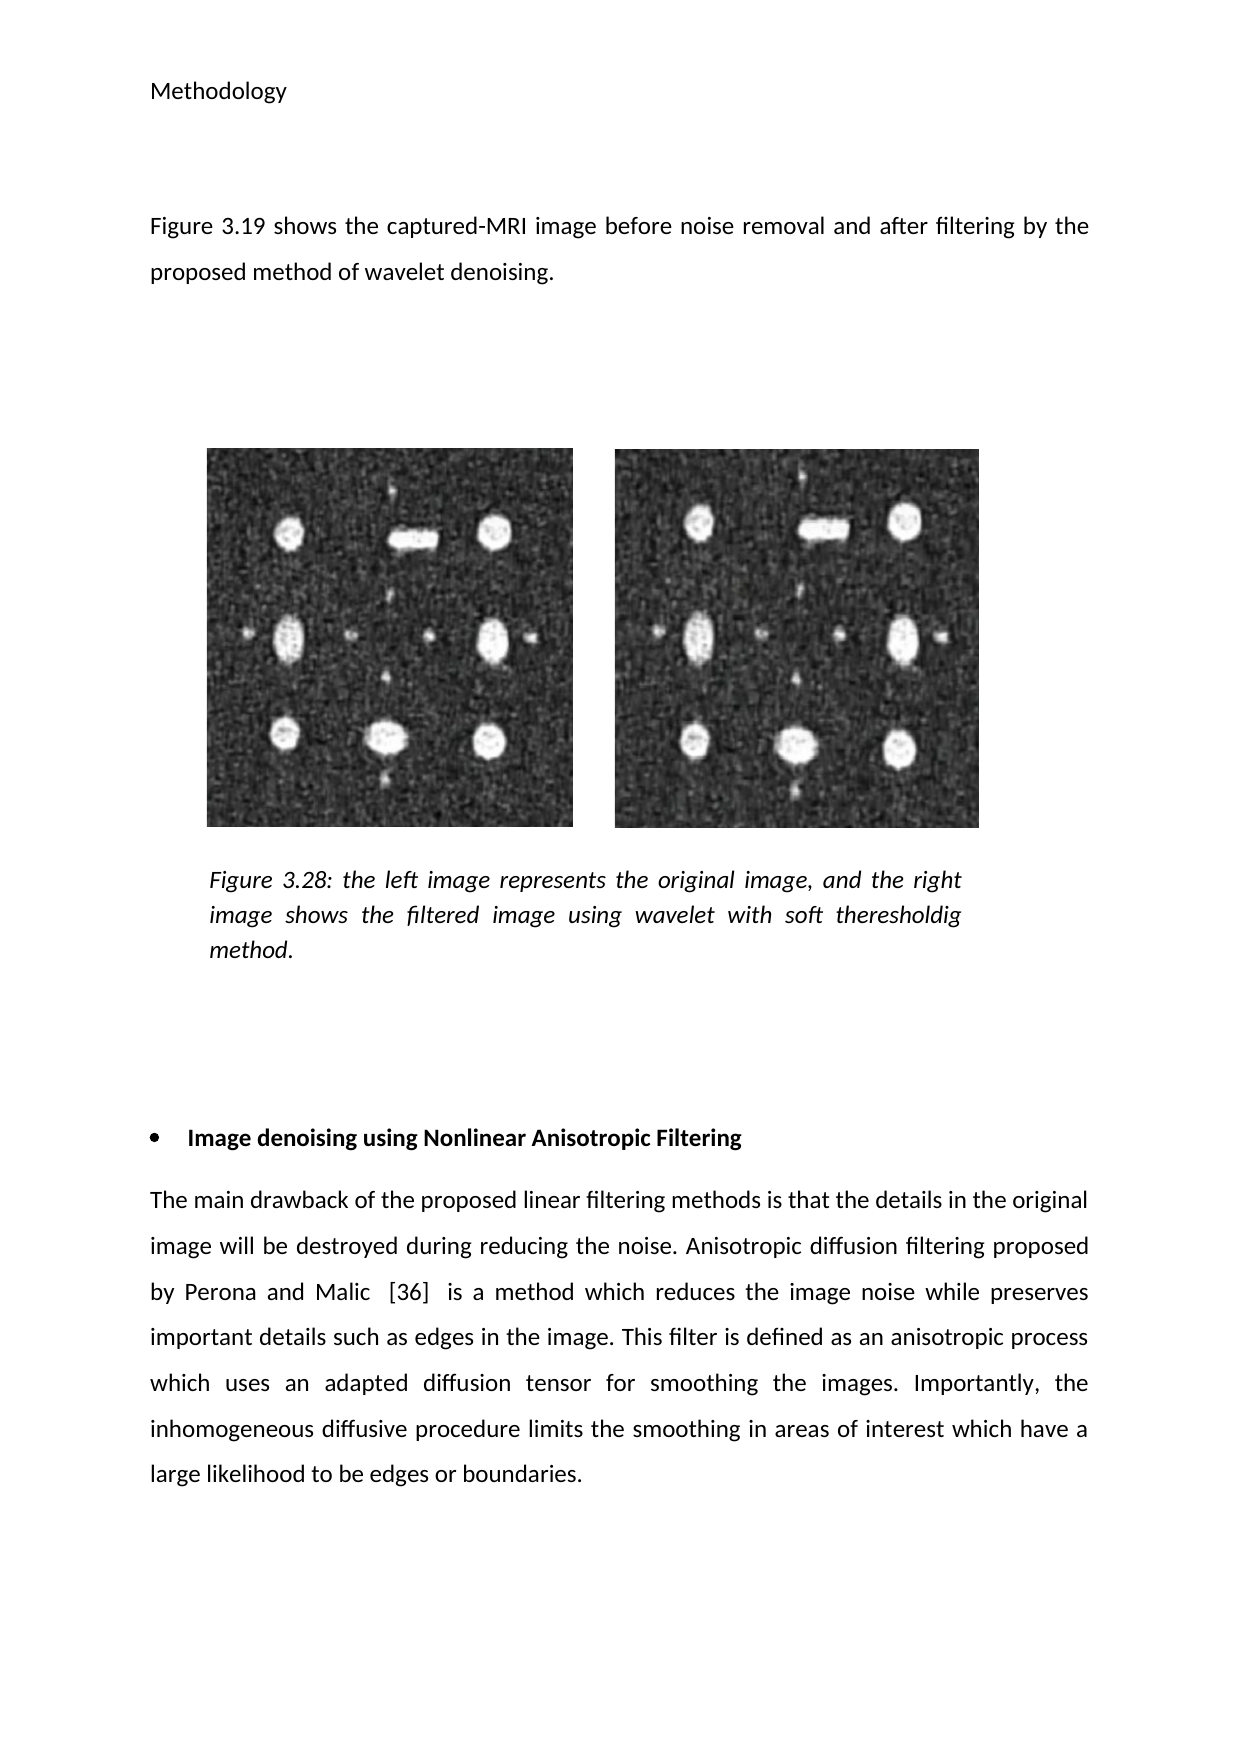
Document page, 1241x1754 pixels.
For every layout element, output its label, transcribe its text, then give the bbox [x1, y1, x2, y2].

text The main drawback of the proposed linear filtering methods is that the details in the original image will be destroyed during reducing the noise. Anisotropic diffusion filtering proposed by Perona and Malic is a method which reduces the image noise while preserves important details such as edges in the image. This filter is defined as an anisotropic process which uses an adapted diffusion tensor for smoothing the images. Importantly, the inhomogeneous diffusive procedure limits the smoothing in areas of interest which have a large likelihood to be edges or boundaries. [150, 1184, 1090, 1489]
picture [614, 449, 979, 828]
list Image denoising using Nonlinear Anisotropic Filtering [150, 1122, 1090, 1152]
text Figure 3.19 shows the captured-MRI image before noise removal and after filtering by the proposed method of wavelet denoising. [150, 210, 1090, 286]
picture [206, 448, 573, 827]
